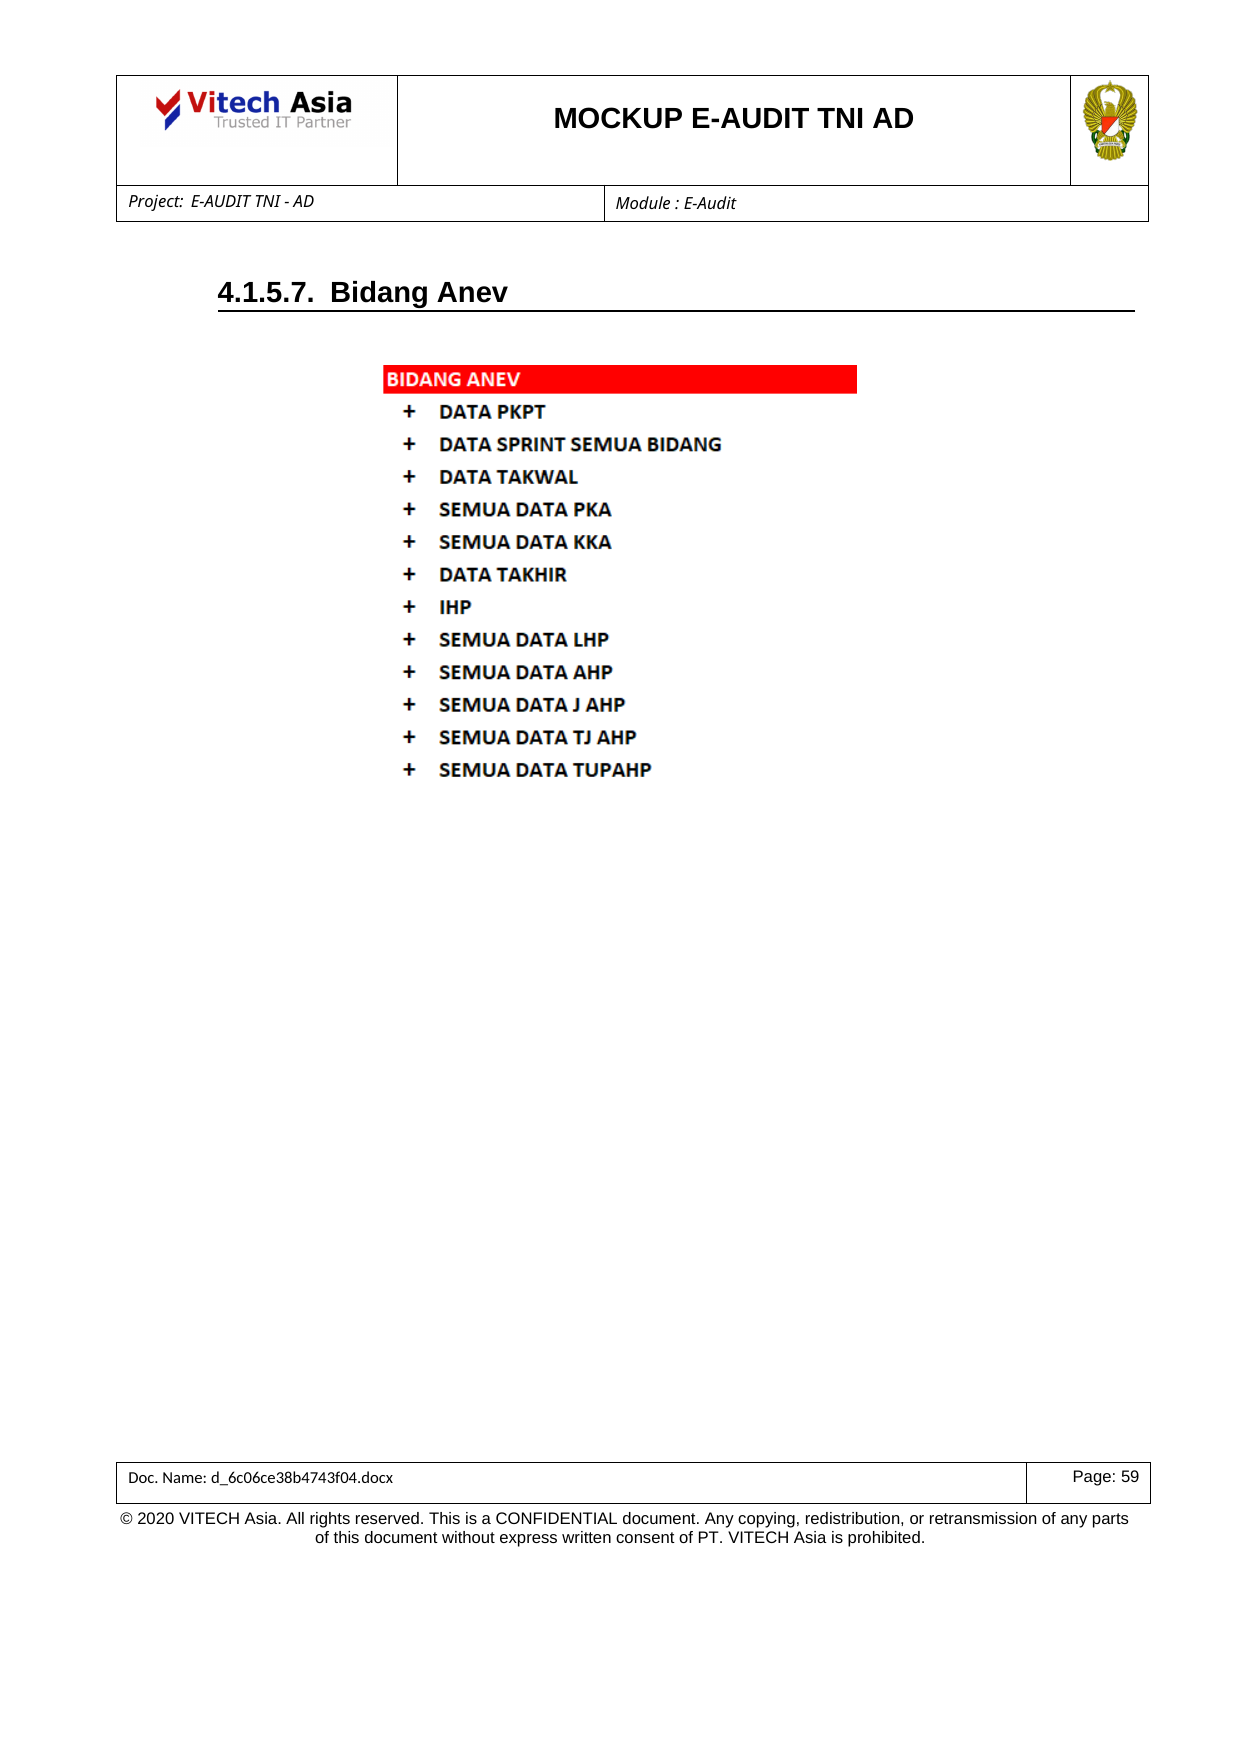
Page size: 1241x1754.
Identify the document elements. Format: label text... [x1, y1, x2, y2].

picture [383, 365, 857, 787]
picture [1075, 77, 1144, 164]
picture [139, 76, 395, 147]
list Bidang Anev [217, 275, 1135, 312]
